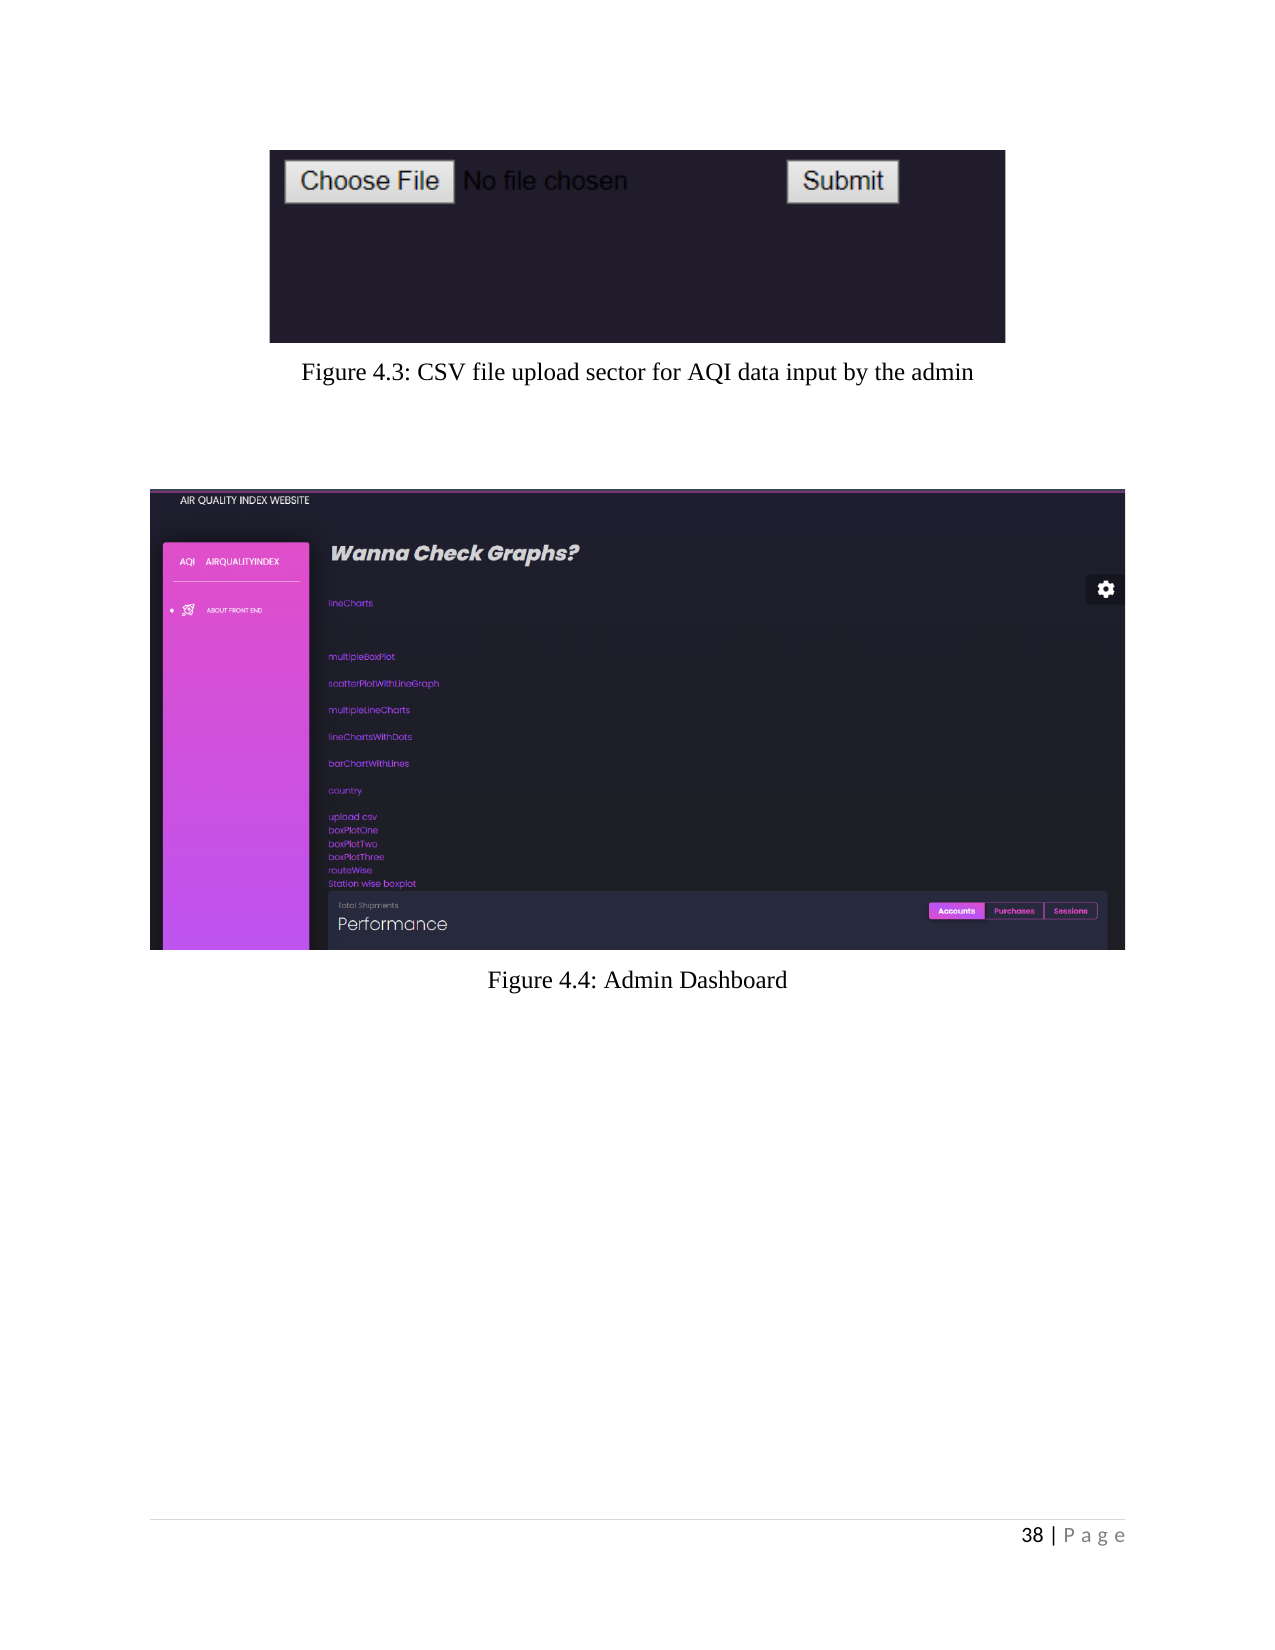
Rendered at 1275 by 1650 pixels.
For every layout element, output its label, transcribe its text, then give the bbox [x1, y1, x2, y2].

text Figure 4.4: Admin Dashboard [150, 965, 1125, 993]
text Figure 4.3: CSV file upload sector for AQI data input by the admin [150, 357, 1125, 386]
picture [269, 150, 1006, 343]
picture [150, 489, 1125, 950]
